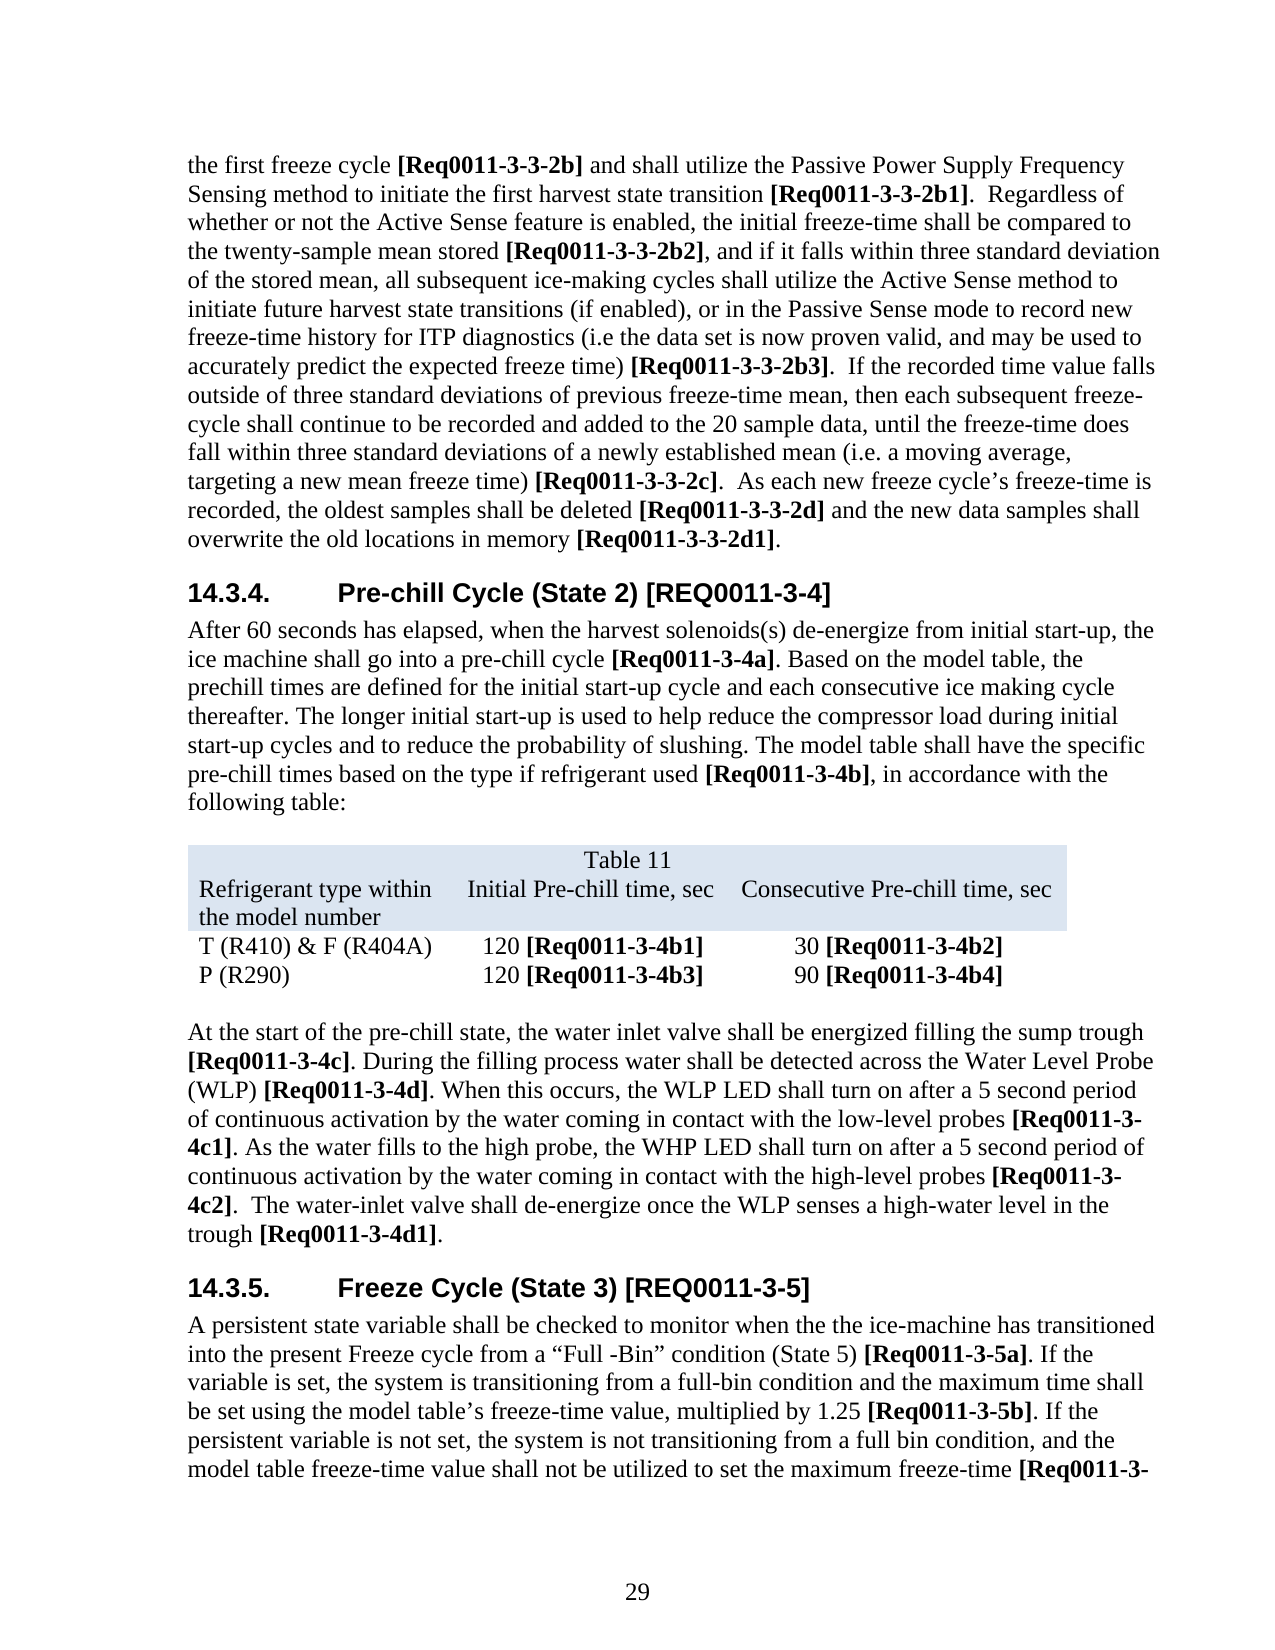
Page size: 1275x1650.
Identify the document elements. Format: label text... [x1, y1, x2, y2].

text At the start of the pre-chill state, the water inlet valve shall be energized filling the sump trough [Req0011-3-4c]. During the filling process water shall be detected across the Water Level Probe (WLP) [Req0011-3-4d]. When this occurs, the WLP LED shall turn on after a 5 second period of continuous activation by the water coming in contact with the low-level probes [Req0011-3-4c1]. As the water fills to the high probe, the WHP LED shall turn on after a 5 second period of continuous activation by the water coming in contact with the high-level probes [Req0011-3-4c2]. The water-inlet valve shall de-energize once the WLP senses a high-water level in the trough [Req0011-3-4d1]. [187, 1017, 1162, 1247]
subtitle Pre-chill Cycle (State 2) [REQ0011-3-4] [187, 577, 1162, 609]
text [187, 150, 1162, 552]
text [187, 1310, 1162, 1482]
subtitle Freeze Cycle (State 3) [REQ0011-3-5] [187, 1272, 1162, 1304]
table_cell 90 [Req0011-3-4b4] [730, 960, 1067, 989]
table_cell P (R290) [188, 960, 456, 989]
table_cell Consecutive Pre-chill time, sec [730, 874, 1067, 931]
table_header Table 11 [188, 845, 1067, 874]
table_cell 120 [Req0011-3-4b3] [456, 960, 730, 989]
table_cell Refrigerant type within the model number [188, 874, 456, 931]
text After 60 seconds has elapsed, when the harvest solenoids(s) de-energize from initial start-up, the ice machine shall go into a pre-chill cycle [Req0011-3-4a]. Based on the model table, the prechill times are defined for the initial start-up cycle and each consecutive ice making cycle thereafter. The longer initial start-up is used to help reduce the compressor load during initial start-up cycles and to reduce the probability of slushing. The model table shall have the specific pre-chill times based on the type if refrigerant used [Req0011-3-4b], in accordance with the following table: [187, 615, 1162, 816]
table_cell 120 [Req0011-3-4b1] [456, 931, 730, 960]
table_cell T (R410) & F (R404A) [188, 931, 456, 960]
table_cell Initial Pre-chill time, sec [456, 874, 730, 931]
table_cell 30 [Req0011-3-4b2] [730, 931, 1067, 960]
